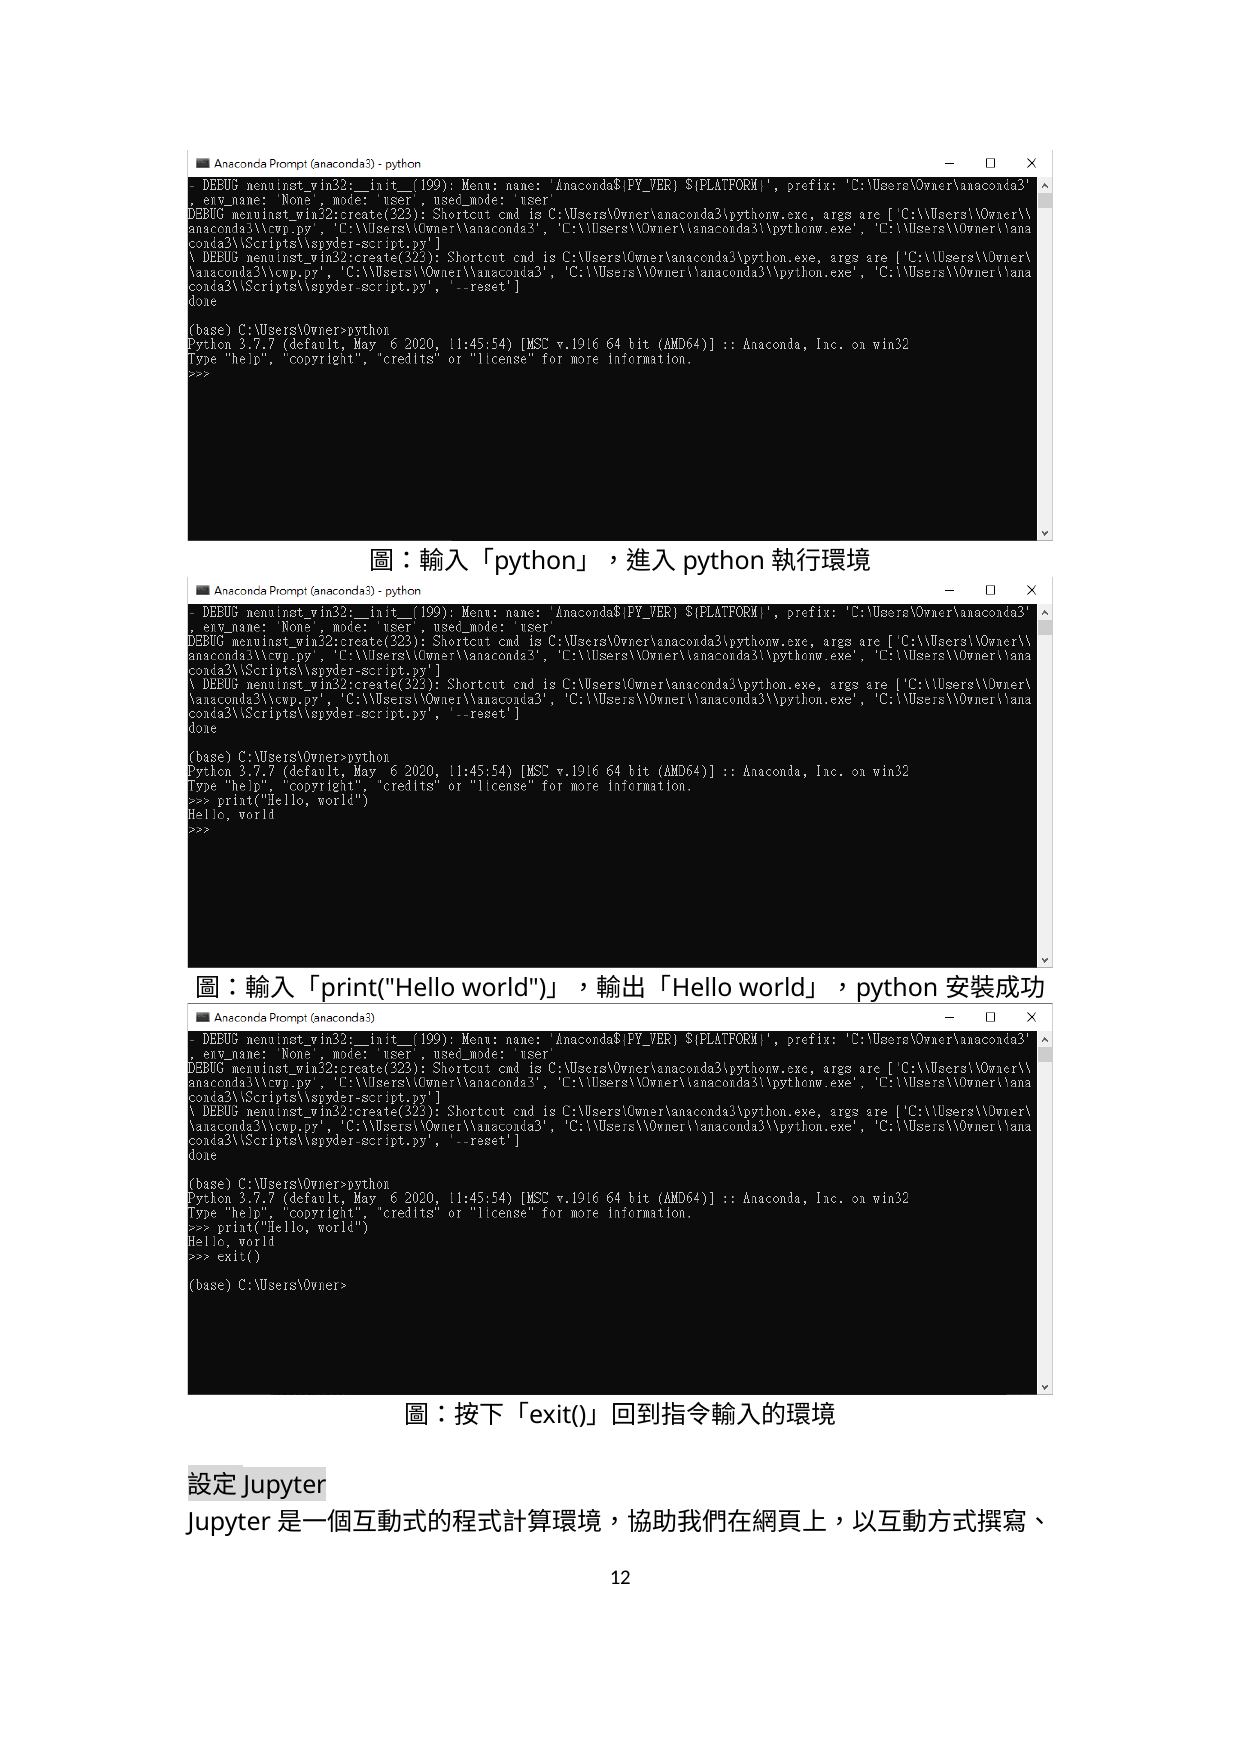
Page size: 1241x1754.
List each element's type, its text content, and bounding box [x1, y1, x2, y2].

picture [187, 1003, 1053, 1395]
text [187, 1501, 1053, 1537]
text 圖：輸入「print("Hello world")」，輸出「Hello world」，python 安裝成功 [187, 968, 1053, 1003]
text 設定 Jupyter [243, 1465, 1053, 1501]
text 圖：輸入「python」，進入 python 執行環境 [187, 541, 1053, 577]
text 圖：按下「exit()」回到指令輸入的環境 [187, 1395, 1053, 1431]
picture [187, 150, 1053, 541]
picture [187, 577, 1053, 968]
